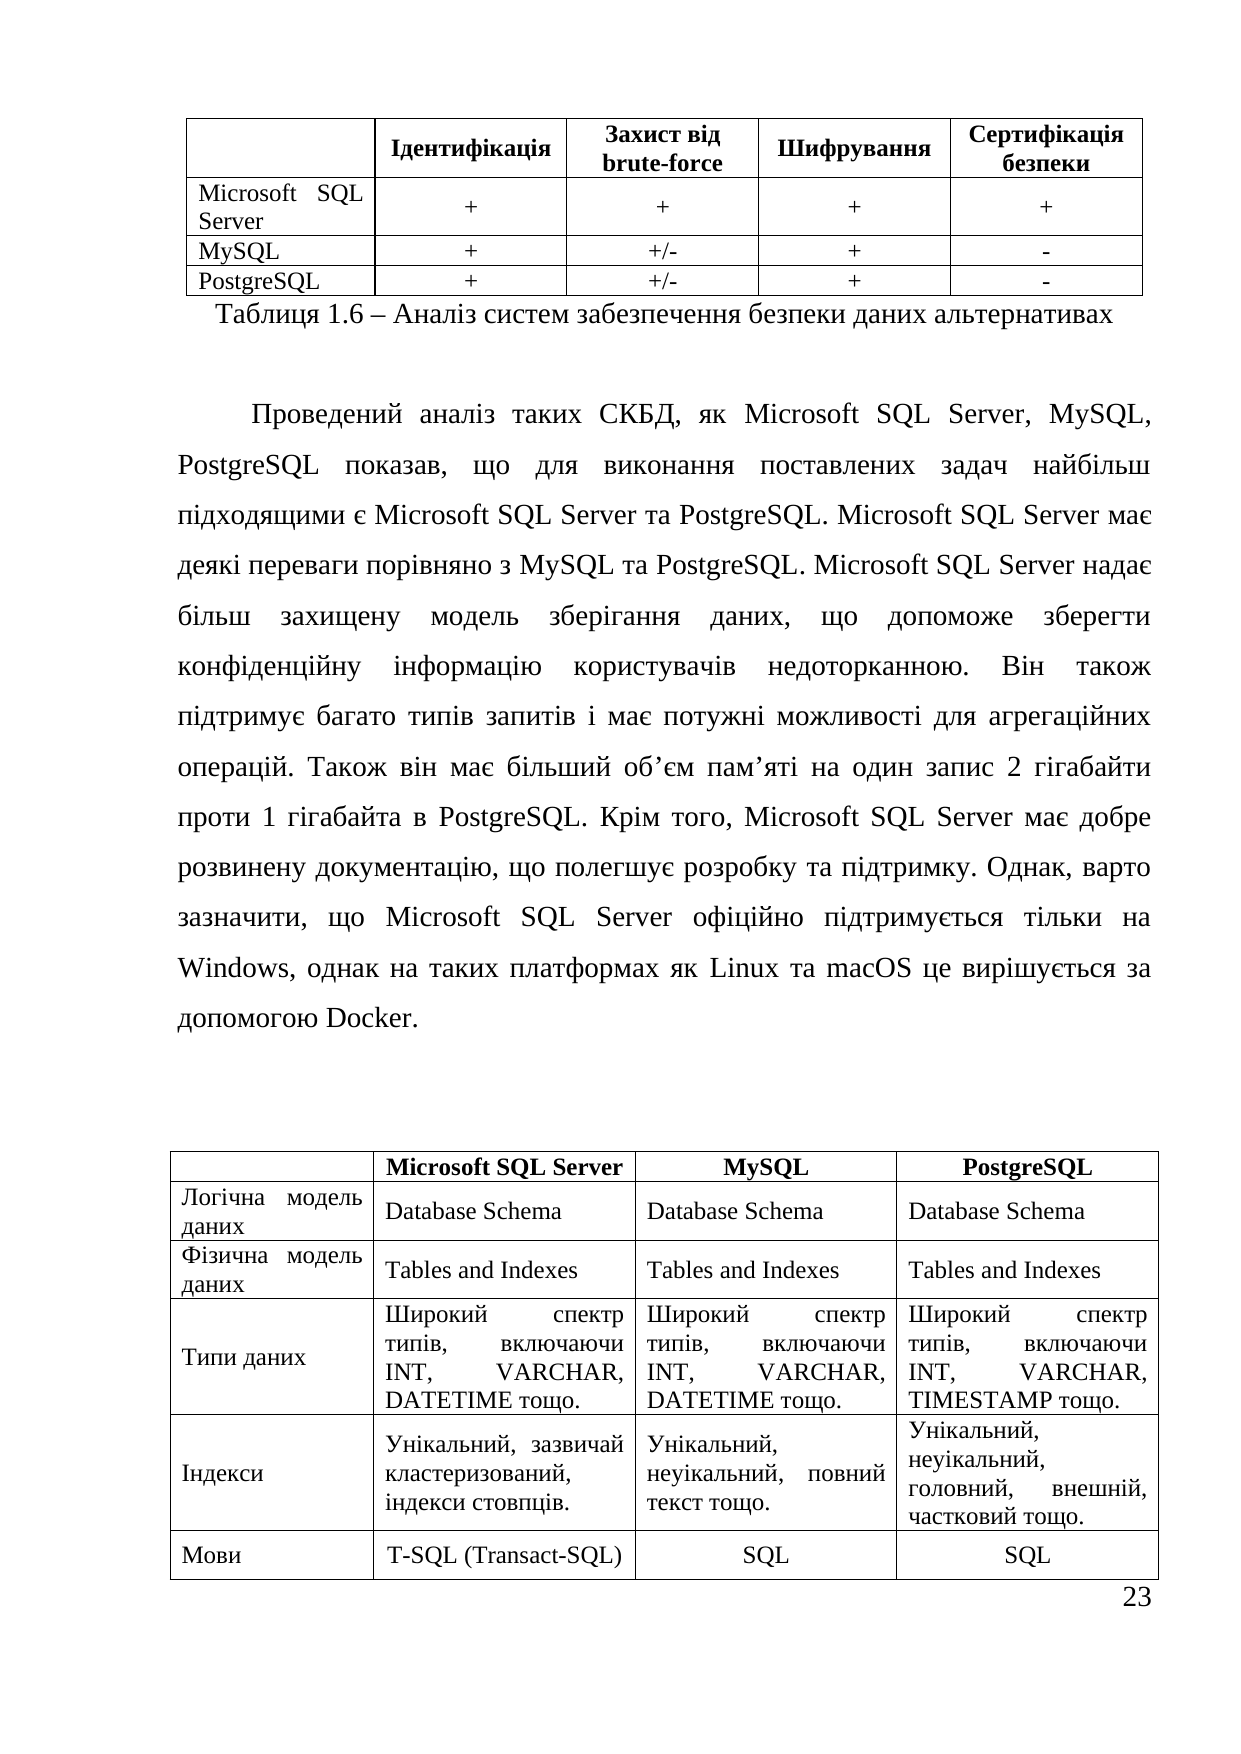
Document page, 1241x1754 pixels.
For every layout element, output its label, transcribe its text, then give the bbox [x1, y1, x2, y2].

table_cell Унікальний, неуікальний, головний, внешній, частковий тощо. [897, 1415, 1158, 1530]
table_cell Типи даних [171, 1299, 373, 1414]
table_header MySQL [636, 1152, 896, 1181]
table_cell - [951, 236, 1142, 265]
table_cell MySQL [187, 236, 374, 265]
table_cell Tables and Indexes [897, 1241, 1158, 1298]
table_cell Широкий спектр типів, включаючи INT, VARCHAR, TIMESTAMP тощо. [897, 1299, 1158, 1414]
table_cell + [376, 236, 566, 265]
table_cell Широкий спектр типів, включаючи INT, VARCHAR, DATETIME тощо. [636, 1299, 896, 1414]
table_cell + [376, 178, 566, 235]
table_header Захист від brute-force [567, 119, 758, 177]
table_header Сертифікація безпеки [951, 119, 1142, 177]
table_cell Широкий спектр типів, включаючи INT, VARCHAR, DATETIME тощо. [374, 1299, 635, 1414]
table_cell - [951, 266, 1142, 295]
table_header Ідентифікація [376, 119, 566, 177]
table_cell + [759, 178, 950, 235]
table_cell Унікальний, зазвичай кластеризований, індекси стовпців. [374, 1415, 635, 1530]
text Проведений аналіз таких СКБД, як Microsoft SQL Server, MySQL, PostgreSQL показав, що для виконання поставлених задач найбільш підходящими є Microsoft SQL Server та PostgreSQL. Microsoft SQL Server має деякі переваги порівняно з MySQL та PostgreSQL. Microsoft SQL Server надає більш захищену модель зберігання даних, що допоможе зберегти конфіденційну інформацію користувачів недоторканною. Він також підтримує багато типів запитів і має потужні можливості для агрегаційних операцій. Також він має більший об’єм пам’яті на один запис 2 гігабайти проти 1 гігабайта в PostgreSQL. Крім того, Microsoft SQL Server має добре розвинену документацію, що полегшує розробку та підтримку. Однак, варто зазначити, що Microsoft SQL Server офіційно підтримується тільки на Windows, однак на таких платформах як Linux та macOS це вирішується за допомогою Docker. [177, 396, 1152, 1034]
table_header [171, 1152, 373, 1181]
table_cell SQL [636, 1531, 896, 1578]
table_cell Microsoft SQL Server [187, 178, 374, 235]
table_cell Database Schema [636, 1182, 896, 1239]
table_cell Фізична модель даних [171, 1241, 373, 1298]
table_cell Tables and Indexes [636, 1241, 896, 1298]
table_cell Мови маніпулювання [171, 1531, 373, 1578]
table_header PostgreSQL [897, 1152, 1158, 1181]
table_cell Database Schema [897, 1182, 1158, 1239]
table_header Шифрування [759, 119, 950, 177]
table_cell + [759, 266, 950, 295]
table_cell Індекси [171, 1415, 373, 1530]
table_cell Tables and Indexes [374, 1241, 635, 1298]
table_cell + [376, 266, 566, 295]
table_cell + [567, 178, 758, 235]
text Таблиця 1.6 – Аналіз систем забезпечення безпеки даних альтернативах [177, 296, 1152, 329]
table_cell + [951, 178, 1142, 235]
table_cell Логічна модель даних [171, 1182, 373, 1239]
table_cell Database Schema [374, 1182, 635, 1239]
table_header Microsoft SQL Server [374, 1152, 635, 1181]
table_header [187, 119, 374, 177]
table_cell +/- [567, 236, 758, 265]
table_cell Унікальний, неуікальний, повний текст тощо. [636, 1415, 896, 1530]
table_cell SQL [897, 1531, 1158, 1578]
table_cell +/- [567, 266, 758, 295]
table_cell PostgreSQL [187, 266, 374, 295]
table_cell + [759, 236, 950, 265]
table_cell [374, 1531, 635, 1578]
